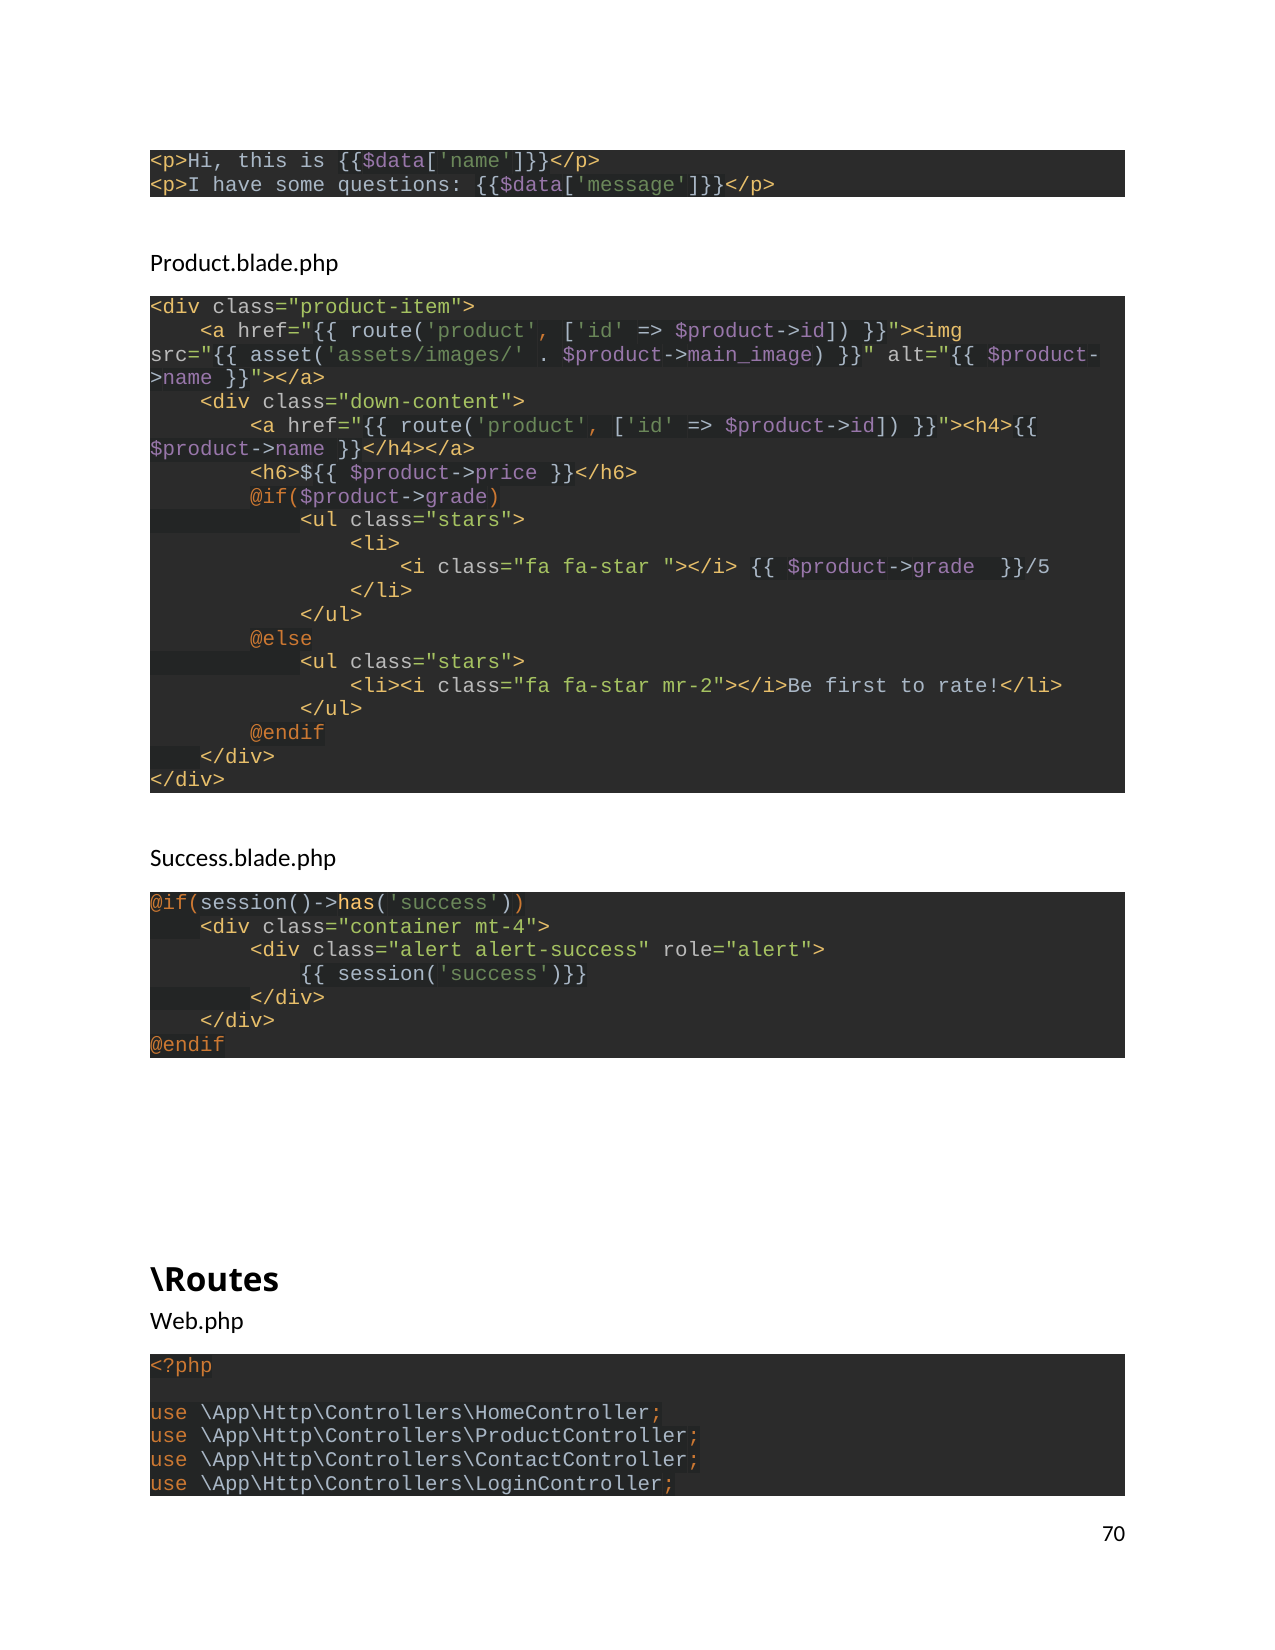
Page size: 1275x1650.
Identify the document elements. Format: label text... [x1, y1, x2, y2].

subtitle \Routes [150, 1256, 1125, 1301]
text <p>Hi, this is {{$data['name']}}</p> <p>I have some questions: {{$data['message']}}</p> [150, 150, 475, 197]
text Web.php [150, 1305, 1125, 1336]
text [150, 1354, 1125, 1496]
text Product.blade.php [150, 247, 1125, 277]
text @if(session()->has('success')) <div class="container mt-4"> <div class="alert alert-success" role="alert"> {{ session('success')}} </div> </div> @endif [150, 892, 1125, 1058]
text <p>Hi, this is {{$data['name']}}</p> <p>I have some questions: {{$data['message']}}</p> [550, 150, 1125, 197]
text Success.blade.php [150, 843, 1125, 873]
text <div class="product-item"> <a href="{{ route('product', ['id' => $product->id]) }}"><img src="{{ asset('assets/images/' . $product->main_image) }}" alt="{{ $product->name }}"></a> <div class="down-content"> <a href="{{ route('product', ['id' => $product->id]) }}"><h4>{{ $product->name }}</h4></a> <h6>${{ $product->price }}</h6> @if($product->grade) <ul class="stars"> <li> <i class="fa fa-star "></i> {{ $product->grade }}/5 </li> </ul> @else <ul class="stars"> <li><i class="fa fa-star mr-2"></i>Be first to rate!</li> </ul> @endif </div> </div> [150, 296, 1125, 793]
